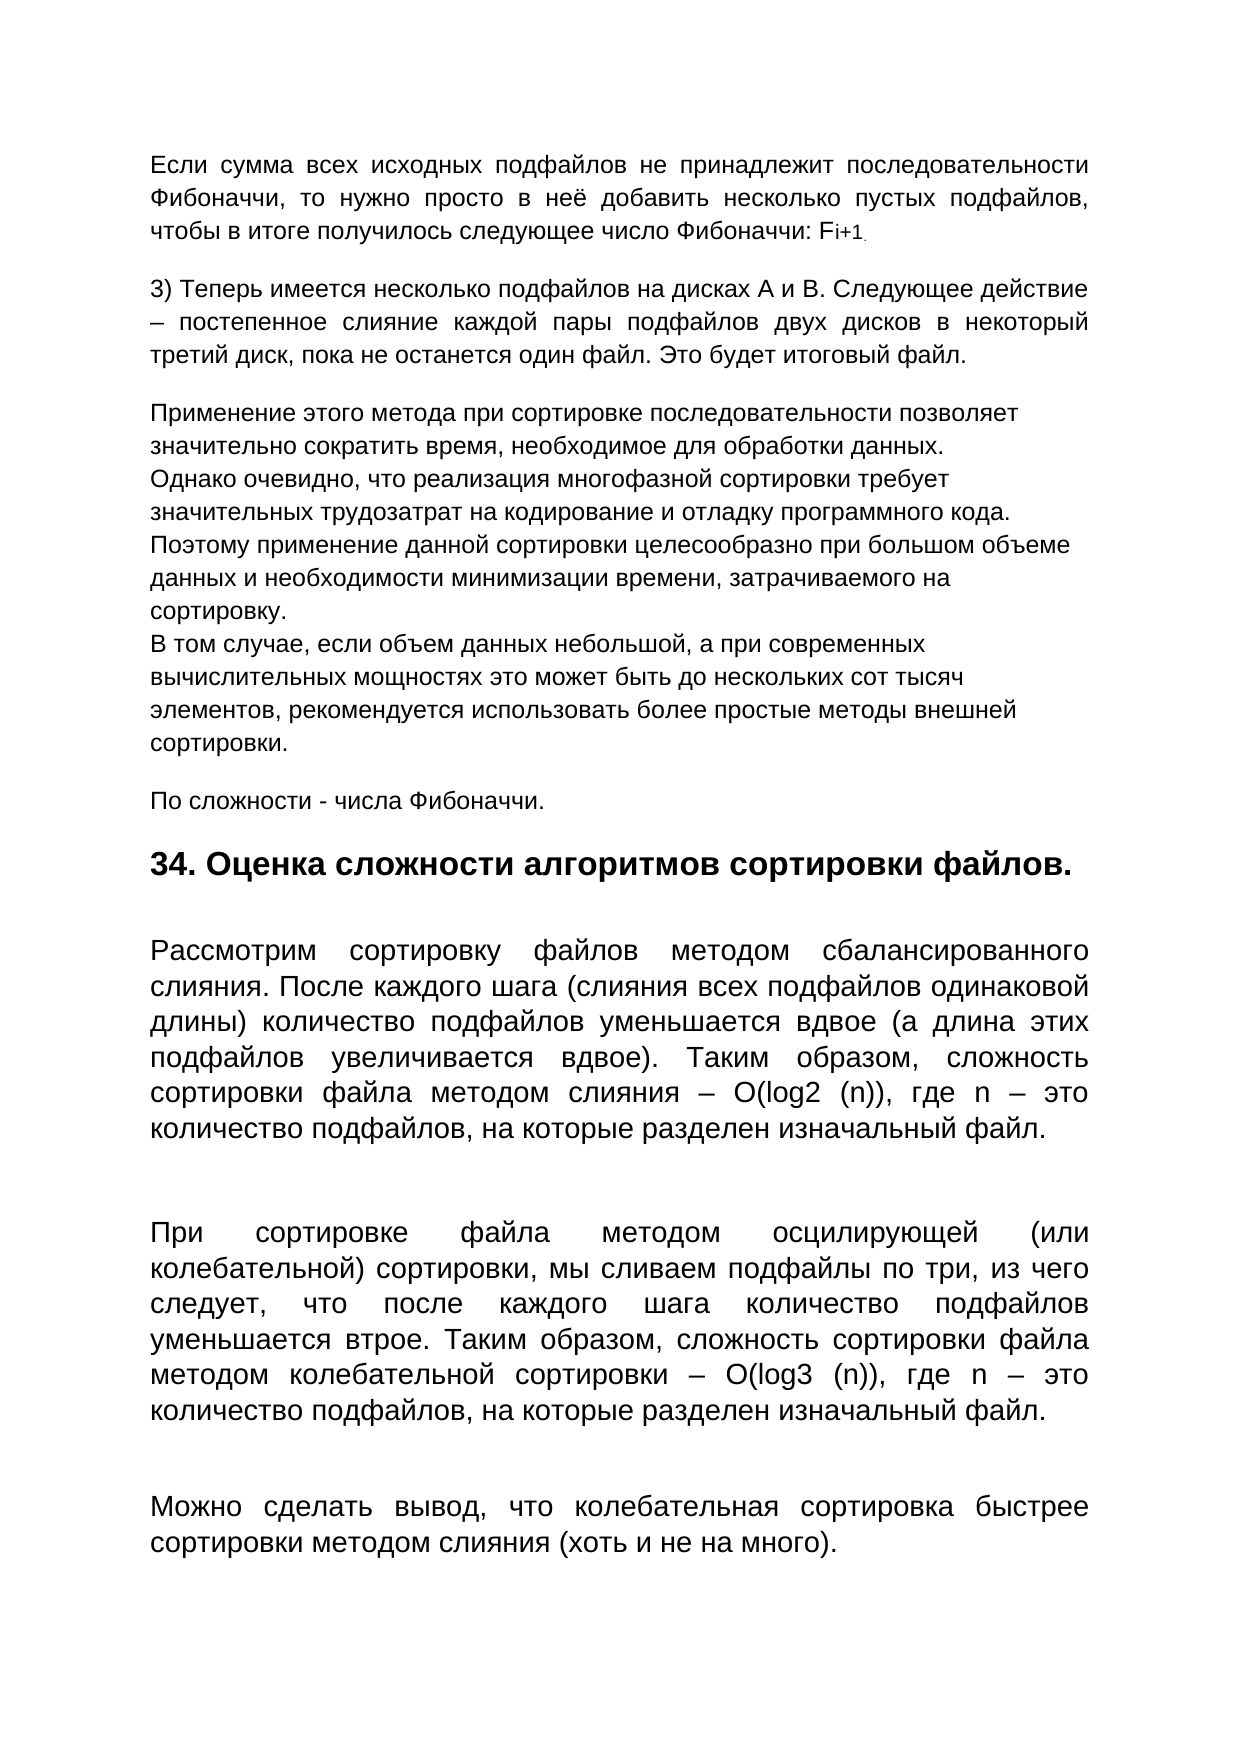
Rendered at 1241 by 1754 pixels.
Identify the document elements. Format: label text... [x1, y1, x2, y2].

text 34. Оценка сложности алгоритмов сортировки файлов. [150, 844, 1090, 883]
text Однако очевидно, что реализация многофазной сортировки требует значительных трудозатрат на кодирование и отладку программного кода. Поэтому применение данной сортировки целесообразно при большом объеме данных и необходимости минимизации времени, затрачиваемого на сортировку. [150, 464, 1090, 625]
text Применение этого метода при сортировке последовательности позволяет значительно сократить время, необходимое для обработки данных. [150, 398, 1090, 460]
text В том случае, если объем данных небольшой, а при современных вычислительных мощностях это может быть до нескольких сот тысяч элементов, рекомендуется использовать более простые методы внешней сортировки. [150, 629, 1090, 757]
text 3) Теперь имеется несколько подфайлов на дисках А и В. Следующее действие – постепенное слияние каждой пары подфайлов двух дисков в некоторый третий диск, пока не останется один файл. Это будет итоговый файл. [150, 274, 1090, 369]
text Можно сделать вывод, что колебательная сортировка быстрее сортировки методом слияния (хоть и не на много). [150, 1489, 1090, 1558]
text По сложности - числа Фибоначчи. [150, 786, 1090, 815]
text При сортировке файла методом осцилирующей (или колебательной) сортировки, мы сливаем подфайлы по три, из чего следует, что после каждого шага количество подфайлов уменьшается втрое. Таким образом, сложность сортировки файла методом колебательной сортировки – О(log3 (n)), где n – это количество подфайлов, на которые разделен изначальный файл. [150, 1215, 1090, 1426]
text Если сумма всех исходных подфайлов не принадлежит последовательности Фибоначчи, то нужно просто в неё добавить несколько пустых подфайлов, чтобы в итоге получилось следующее число Фибоначчи: Fi+1. [150, 150, 1090, 245]
text Рассмотрим сортировку файлов методом сбалансированного слияния. После каждого шага (слияния всех подфайлов одинаковой длины) количество подфайлов уменьшается вдвое (а длина этих подфайлов увеличивается вдвое). Таким образом, сложность сортировки файла методом слияния – О(log2 (n)), где n – это количество подфайлов, на которые разделен изначальный файл. [150, 933, 1090, 1144]
